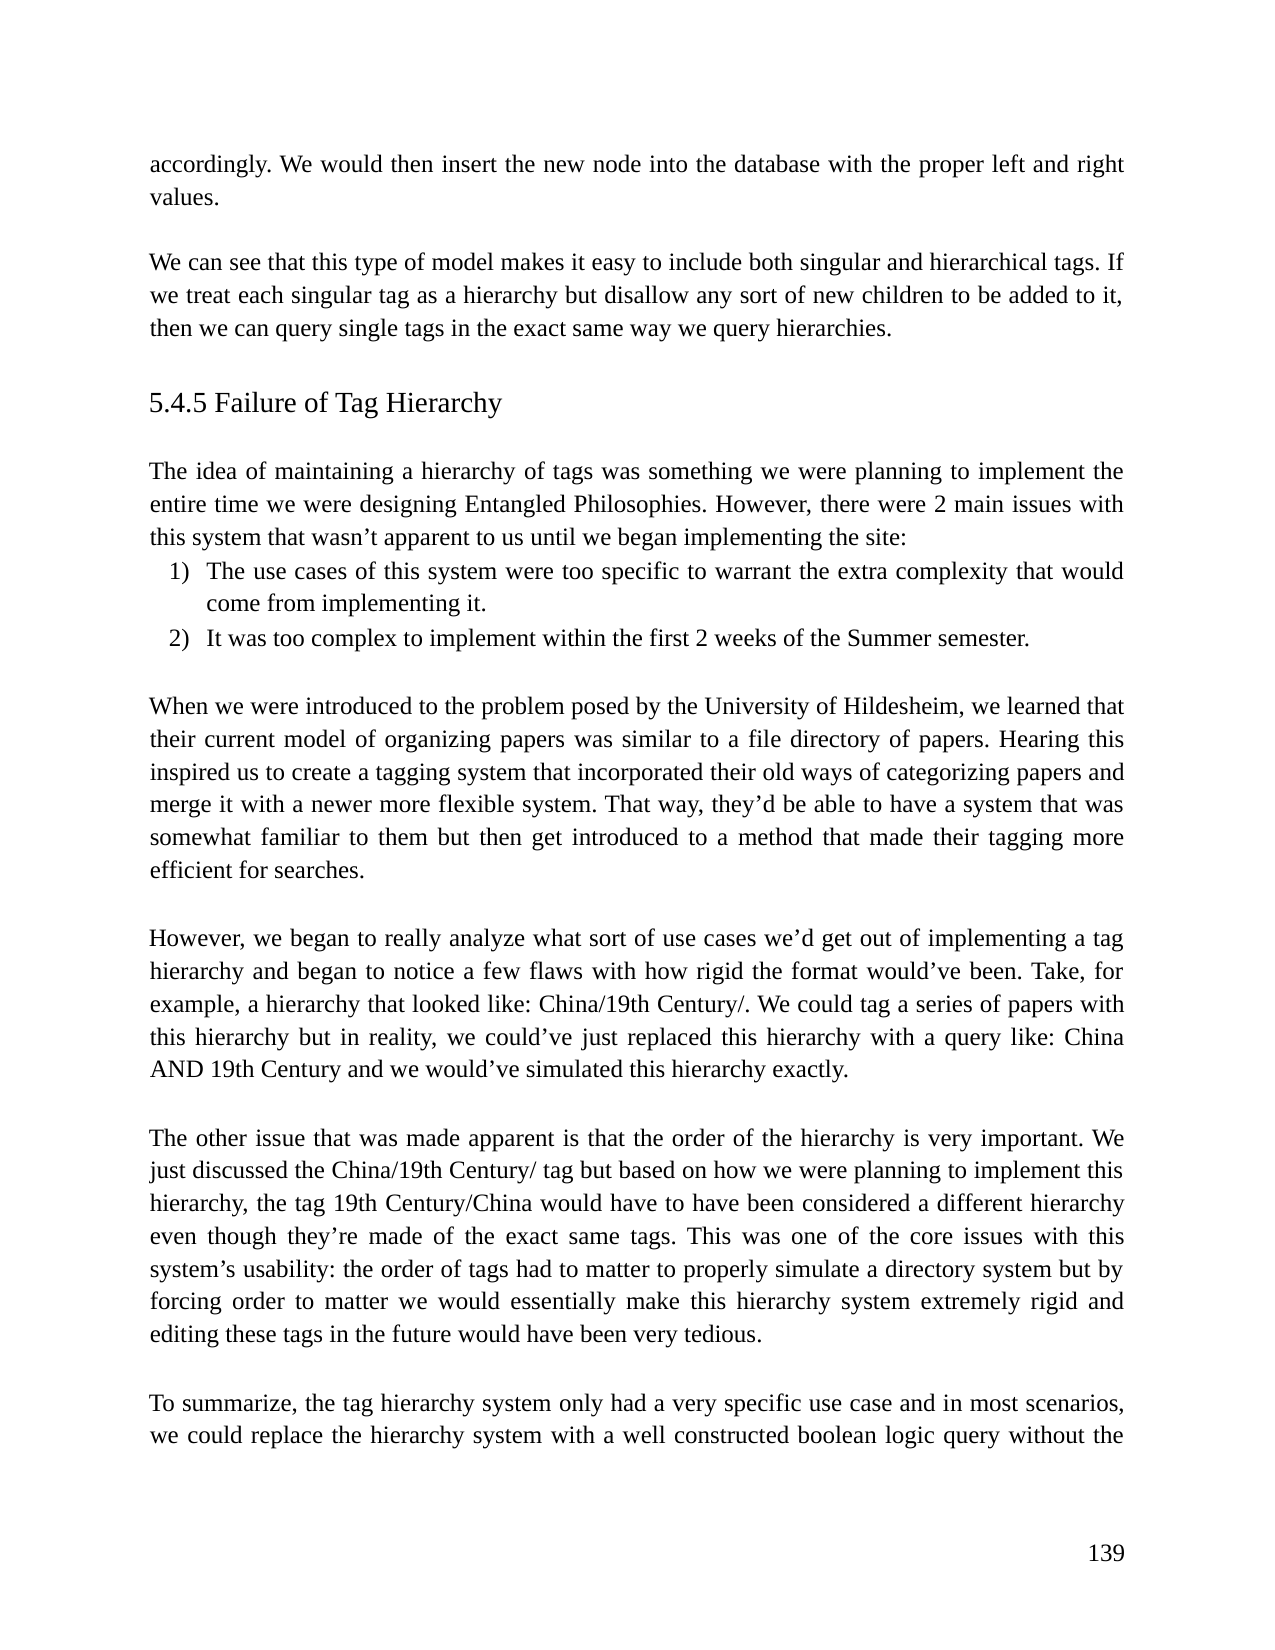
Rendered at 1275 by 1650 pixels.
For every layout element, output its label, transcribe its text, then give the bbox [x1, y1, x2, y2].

list The use cases of this system were too specific to warrant the extra complexity that would come from implementing it. [169, 556, 1126, 617]
text When we were introduced to the problem posed by the University of Hildesheim, we learned that their current model of organizing papers was similar to a file directory of papers. Hearing this inspired us to create a tagging system that incorporated their old ways of categorizing papers and merge it with a newer more flexible system. That way, they’d be able to have a system that was somewhat familiar to them but then get introduced to a method that made their tagging more efficient for searches. [148, 691, 1125, 884]
text However, we began to really analyze what sort of use cases we’d get out of implementing a tag hierarchy and began to notice a few flaws with how rigid the format would’ve been. Take, for example, a hierarchy that looked like: China/19th Century/. We could tag a series of papers with this hierarchy but in reality, we could’ve just replaced this hierarchy with a query like: China AND 19th Century and we would’ve simulated this hierarchy exactly. [148, 923, 1125, 1083]
text The idea of maintaining a hierarchy of tags was something we were planning to implement the entire time we were designing Entangled Philosophies. However, there were 2 main issues with this system that wasn’t apparent to us until we began implementing the site: [148, 456, 1125, 550]
text 5.4.5 Failure of Tag Hierarchy [148, 385, 1219, 419]
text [148, 149, 1125, 211]
text We can see that this type of model makes it easy to include both singular and hierarchical tags. If we treat each singular tag as a hierarchy but disallow any sort of new children to be added to it, then we can query single tags in the exact same way we query hierarchies. [148, 247, 1125, 342]
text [148, 1388, 1125, 1449]
list It was too complex to implement within the first 2 weeks of the Summer semester. [169, 623, 1126, 652]
text The other issue that was made apparent is that the order of the hierarchy is very important. We just discussed the China/19th Century/ tag but based on how we were planning to implement this hierarchy, the tag 19th Century/China would have to have been considered a different hierarchy even though they’re made of the exact same tags. This was one of the core issues with this system’s usability: the order of tags had to matter to properly simulate a directory system but by forcing order to matter we would essentially make this hierarchy system extremely rigid and editing these tags in the future would have been very tedious. [148, 1123, 1125, 1348]
